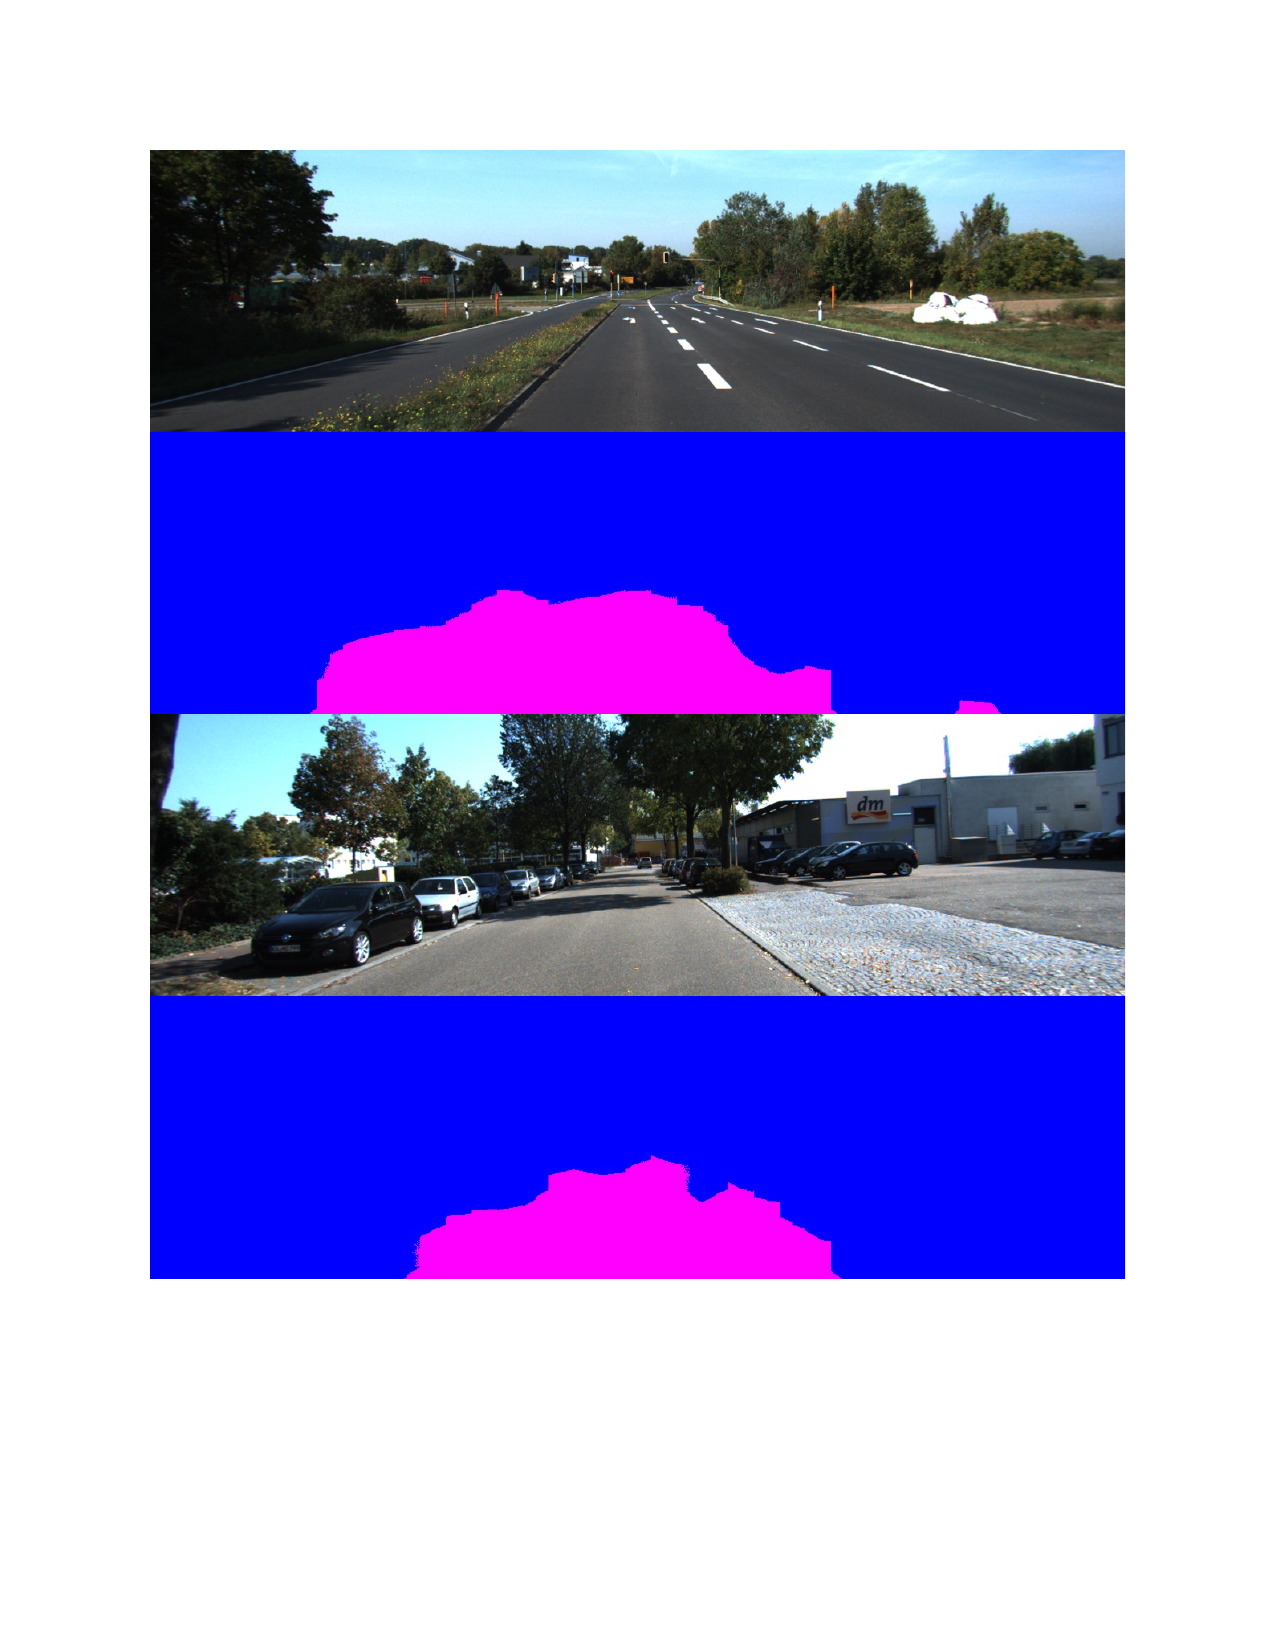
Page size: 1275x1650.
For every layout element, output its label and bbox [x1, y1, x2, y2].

picture [150, 150, 1125, 1279]
